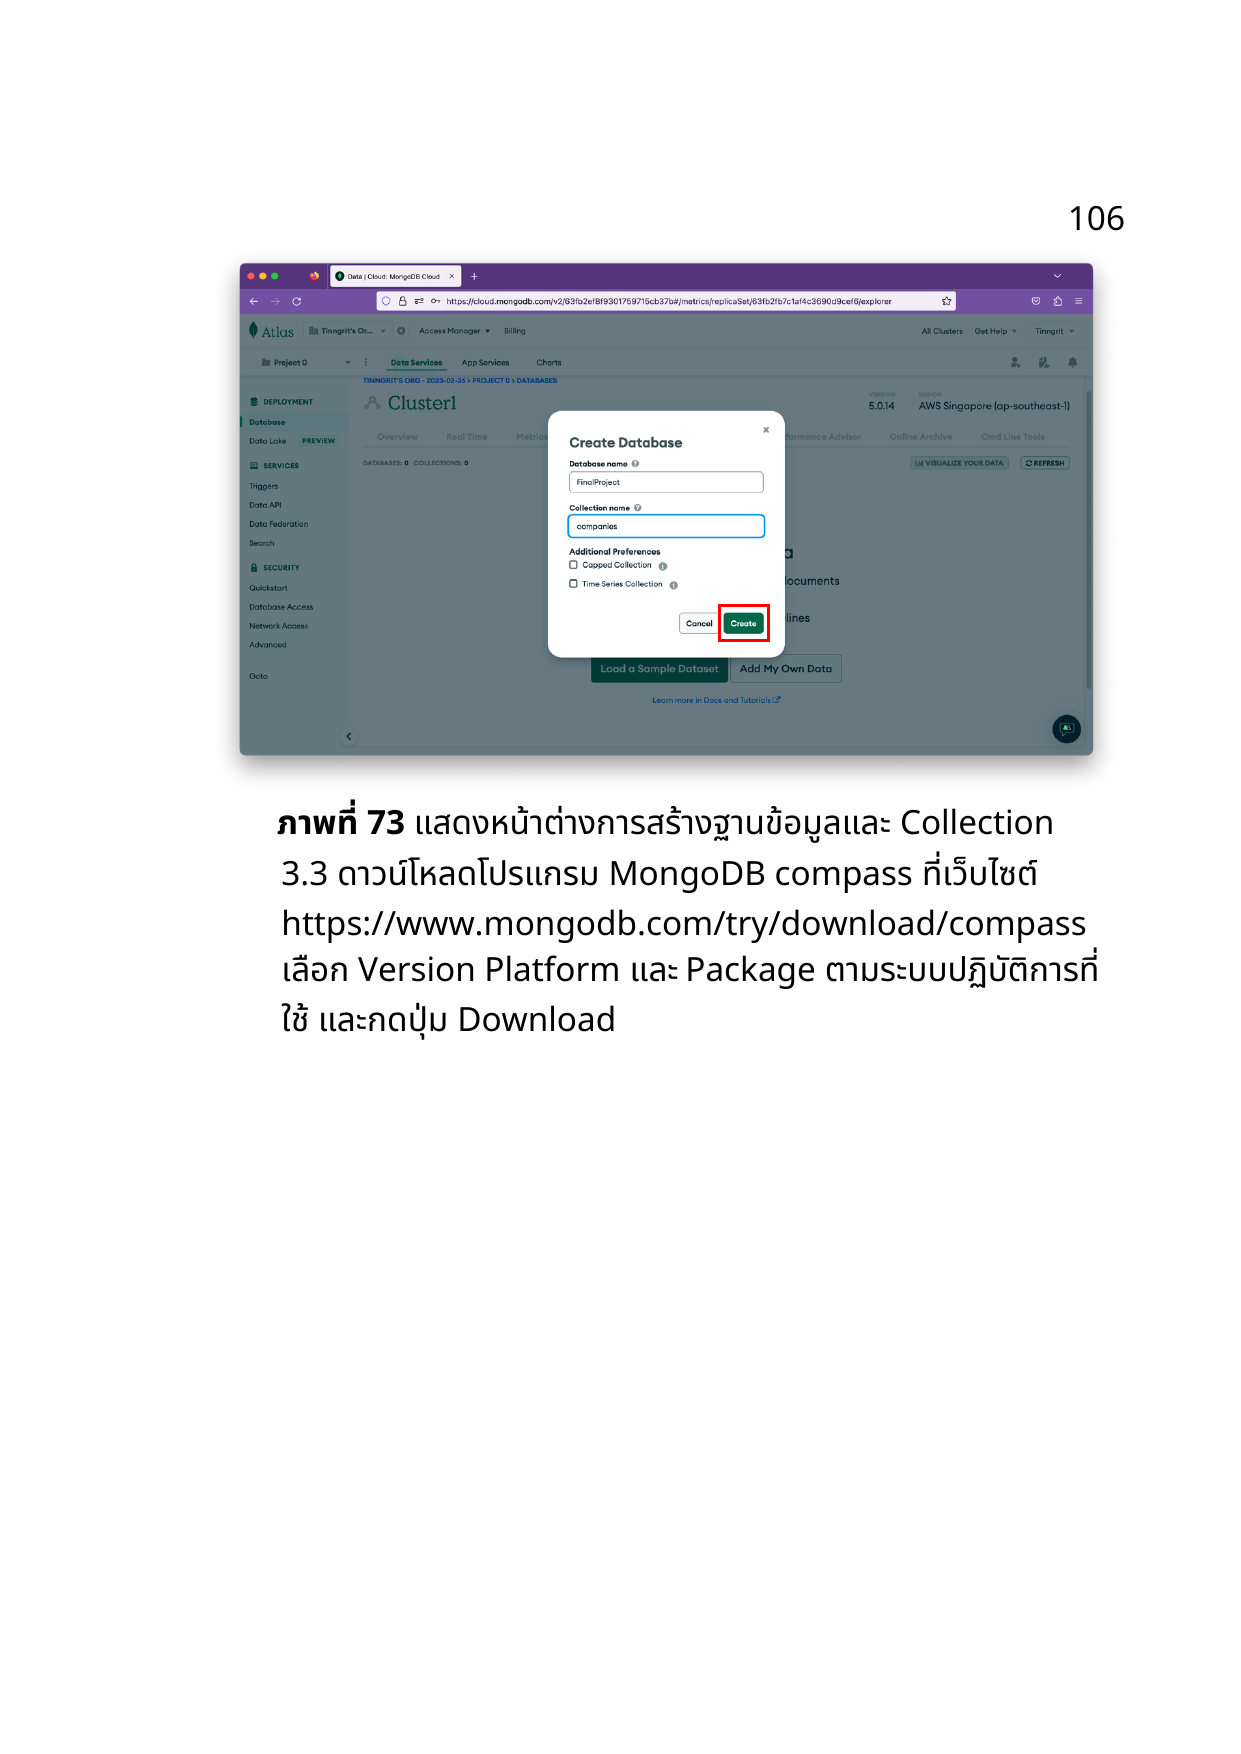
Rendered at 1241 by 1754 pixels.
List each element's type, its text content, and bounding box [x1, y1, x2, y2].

text ภาพที่ 73 แสดงหน้าต่างการสร้างฐานข้อมูลและ Collection [206, 799, 1125, 849]
text 3.3 ดาวน์โหลดโปรแกรม MongoDB compass ที่เว็บไซต์ https://www.mongodb.com/try/download/compass เลือก Version Platform และPackage ตามระบบปฏิบัติการที่ใช้ และกดปุ่ม Download [281, 849, 1125, 1047]
picture [206, 240, 1125, 799]
